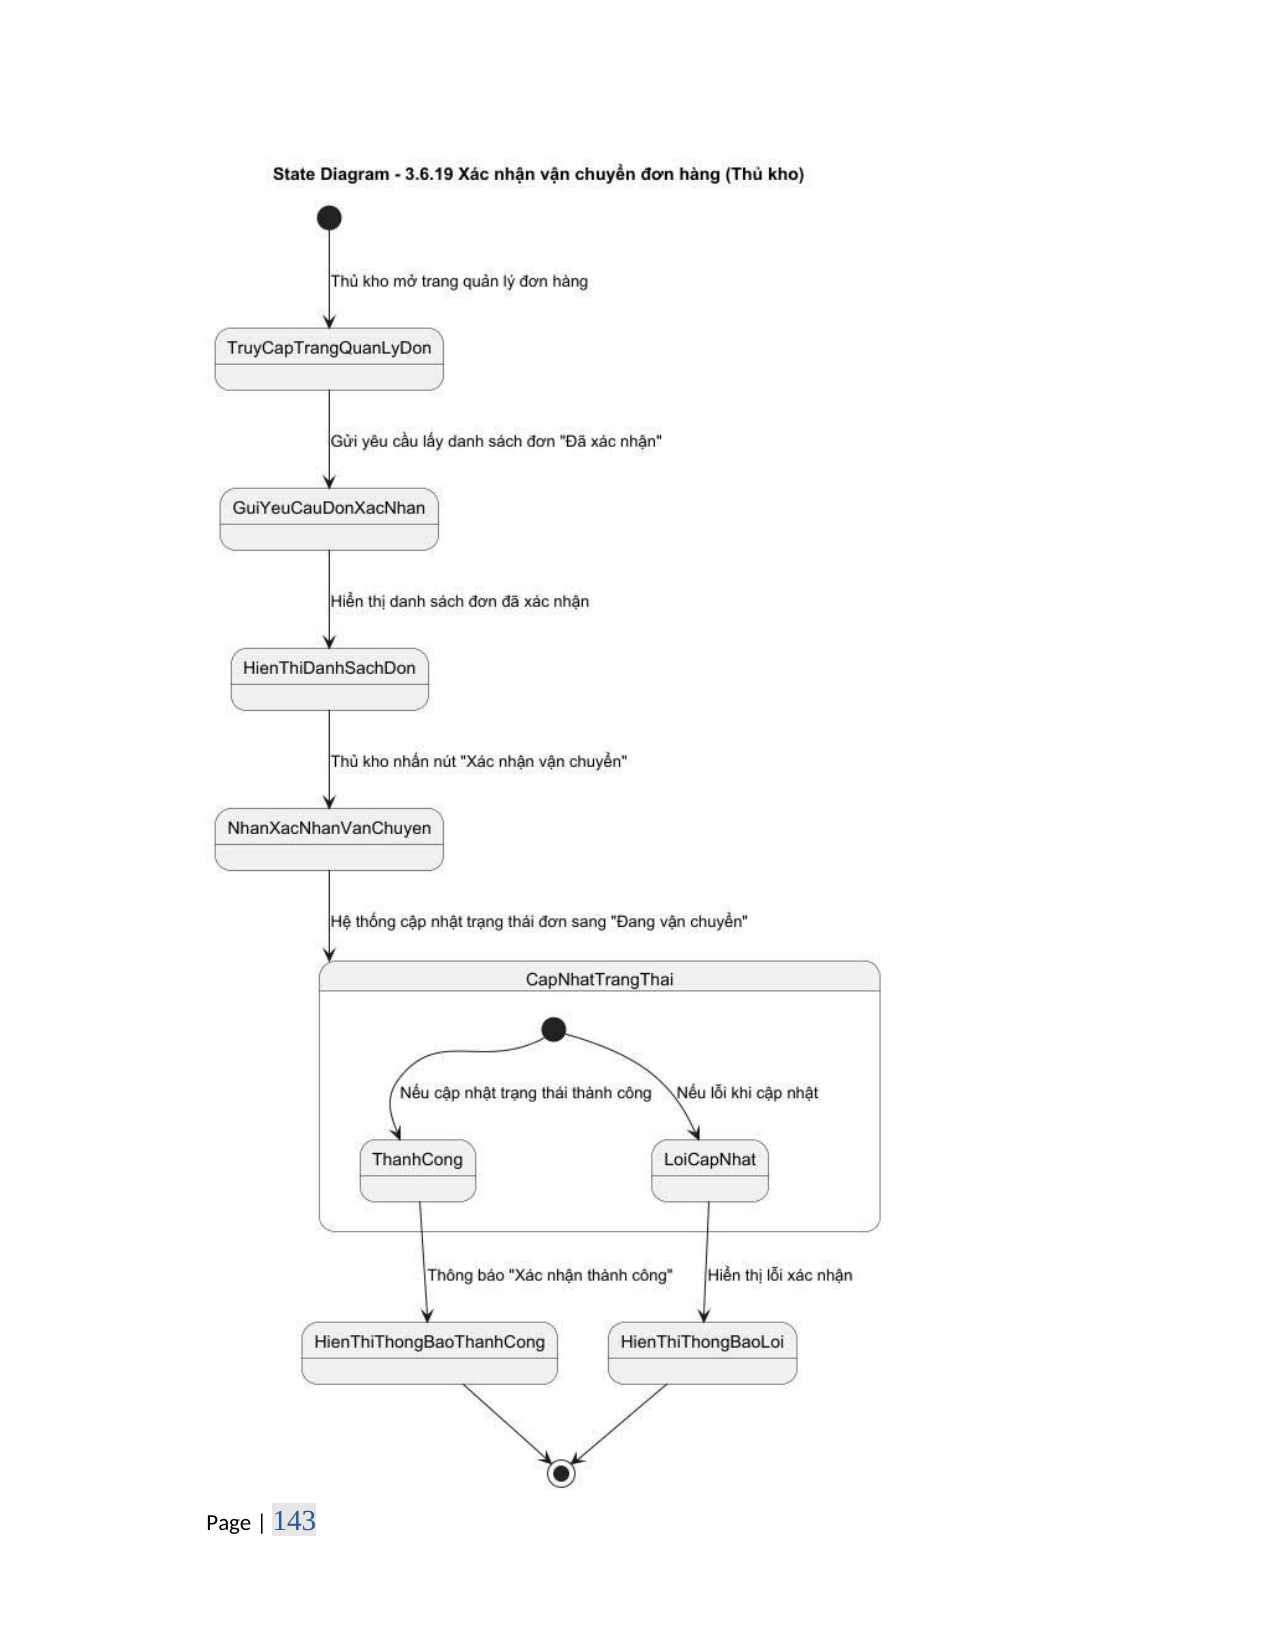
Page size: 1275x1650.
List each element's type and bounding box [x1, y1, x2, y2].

picture [206, 150, 887, 1493]
